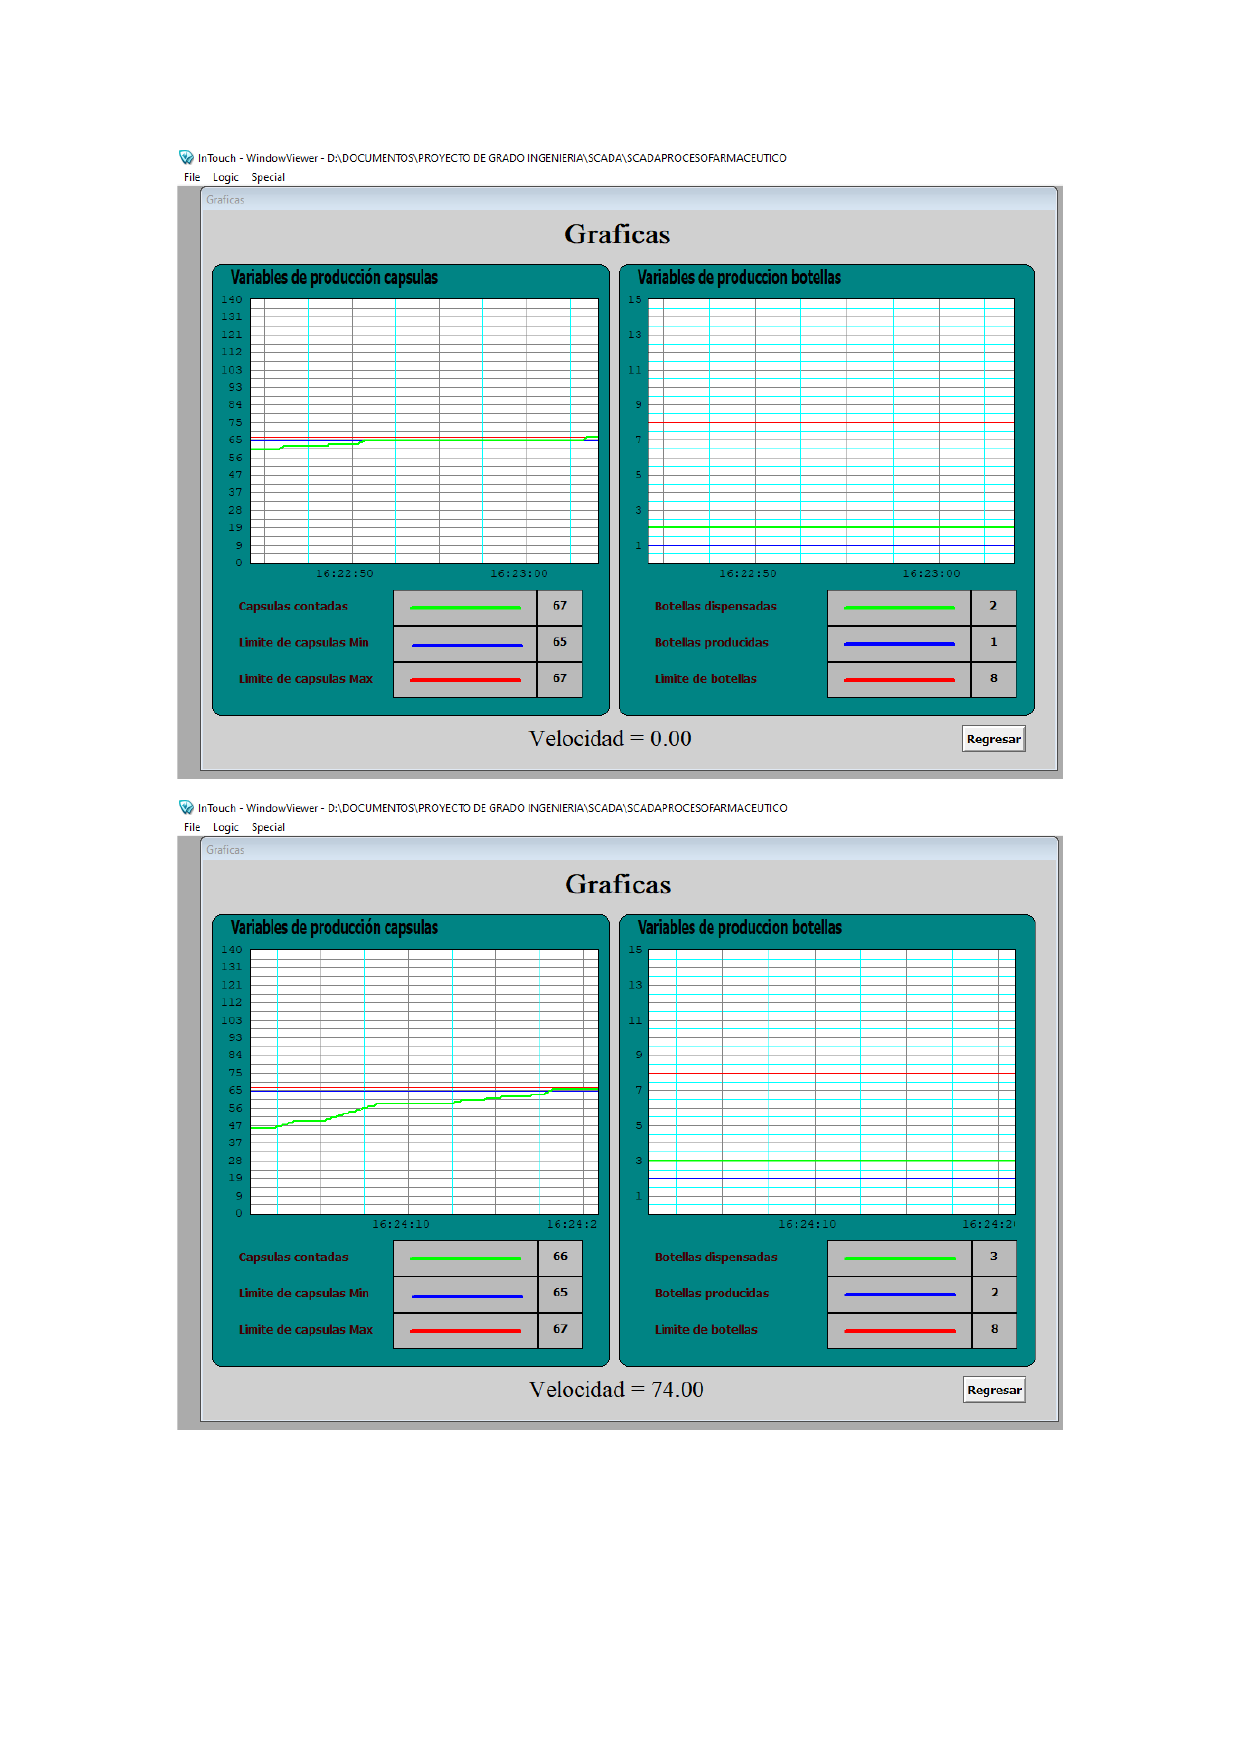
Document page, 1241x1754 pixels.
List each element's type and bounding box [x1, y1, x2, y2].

picture [177, 147, 1063, 779]
picture [177, 797, 1063, 1430]
